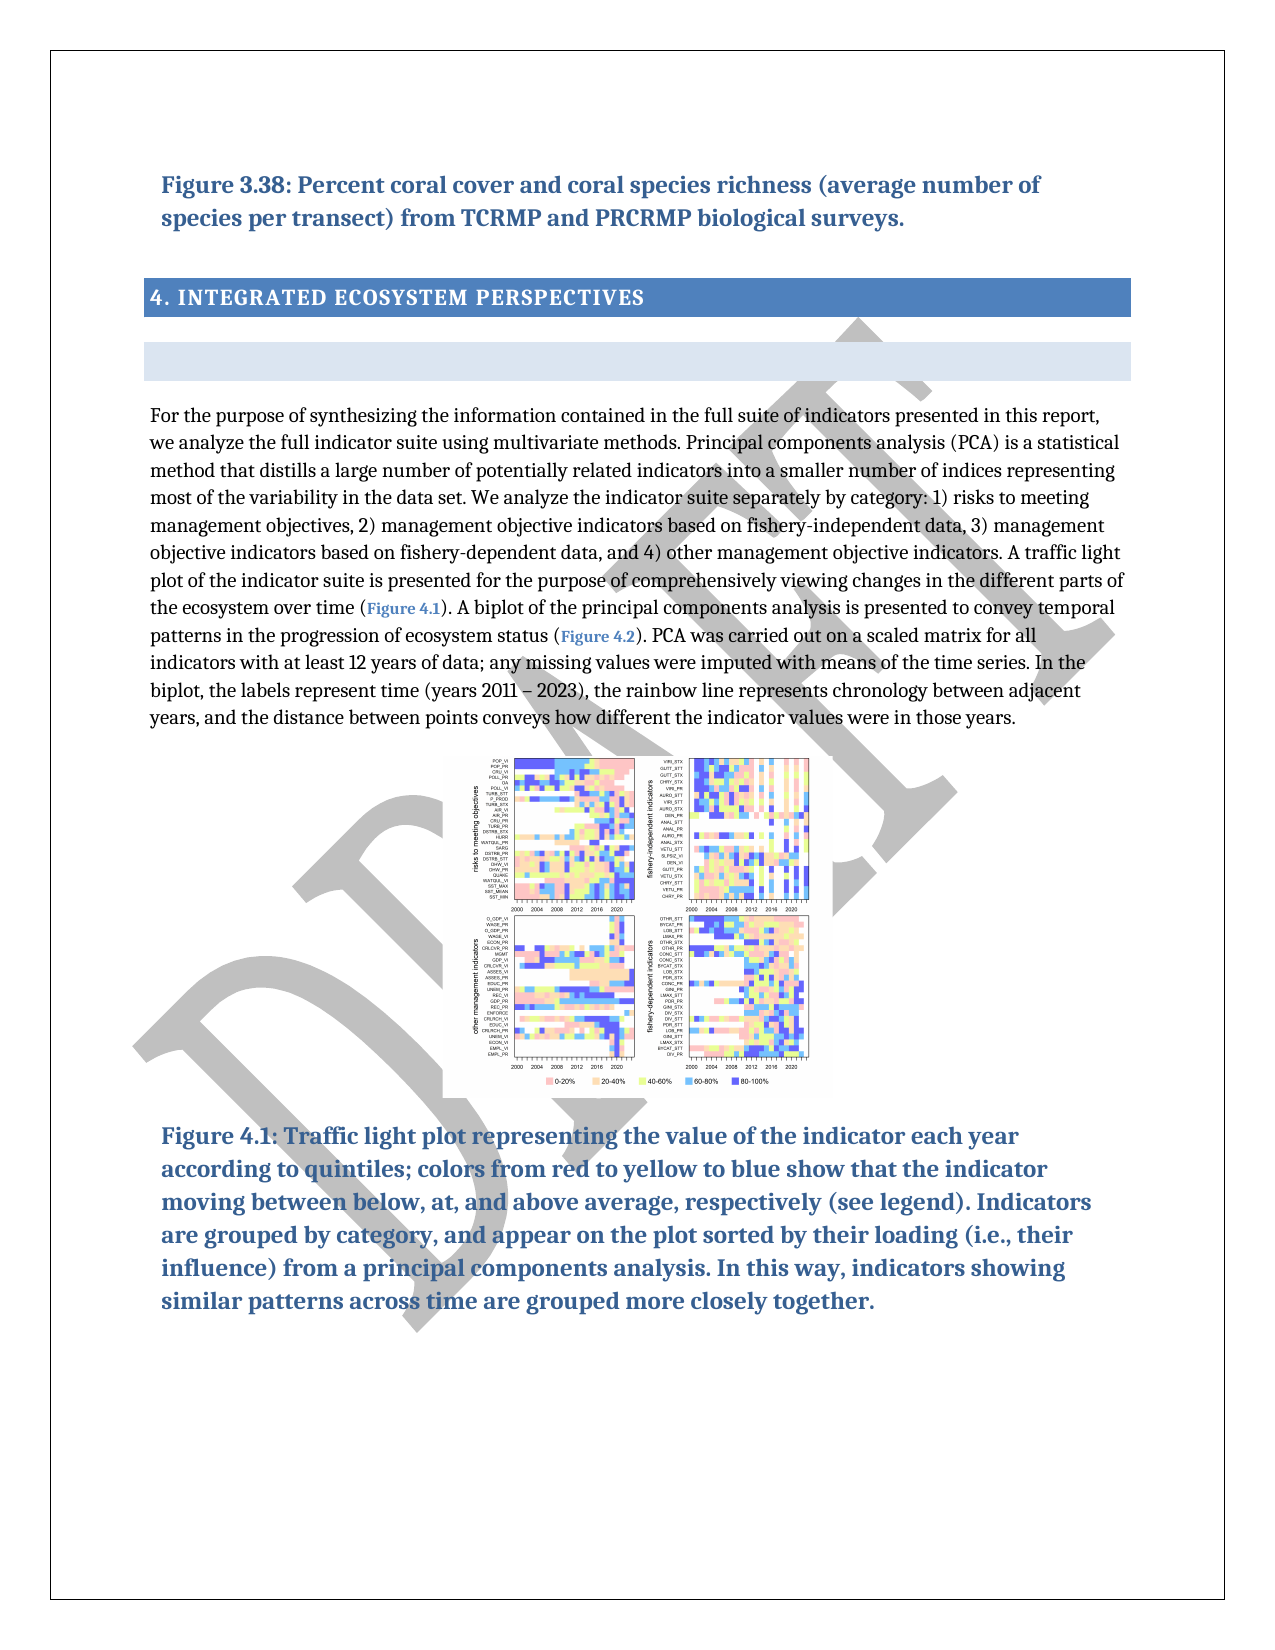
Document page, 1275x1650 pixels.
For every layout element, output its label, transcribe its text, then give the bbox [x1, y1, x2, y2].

table_header Figure 4.1: Traffic light plot representing the value of the indicator each year according to quintiles; colors from red to yellow to blue show that the indicator moving between below, at, and above average, respectively (see legend). Indicators are grouped by category, and appear on the plot sorted by their loading (i.e., their influence) from a principal components analysis. In this way, indicators showing similar patterns across time are grouped more closely together. [150, 752, 1125, 1341]
subtitle 4. Integrated ecosystem perspectives [150, 285, 1125, 311]
picture [442, 756, 833, 1098]
text For the purpose of synthesizing the information contained in the full suite of indicators presented in this report, we analyze the full indicator suite using multivariate methods. Principal components analysis (PCA) is a statistical method that distills a large number of potentially related indicators into a smaller number of indices representing most of the variability in the data set. We analyze the indicator suite separately by category: 1) risks to meeting management objectives, 2) management objective indicators based on fishery-independent data, 3) management objective indicators based on fishery-dependent data, and 4) other management objective indicators. A traffic light plot of the indicator suite is presented for the purpose of comprehensively viewing changes in the different parts of the ecosystem over time (Figure 4.1). A biplot of the principal components analysis is presented to convey temporal patterns in the progression of ecosystem status (Figure 4.2). PCA was carried out on a scaled matrix for all indicators with at least 12 years of data; any missing values were imputed with means of the time series. In the biplot, the labels represent time (years 2011 – 2023), the rainbow line represents chronology between adjacent years, and the distance between points conveys how different the indicator values were in those years. [150, 403, 1125, 730]
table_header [150, 150, 1125, 258]
